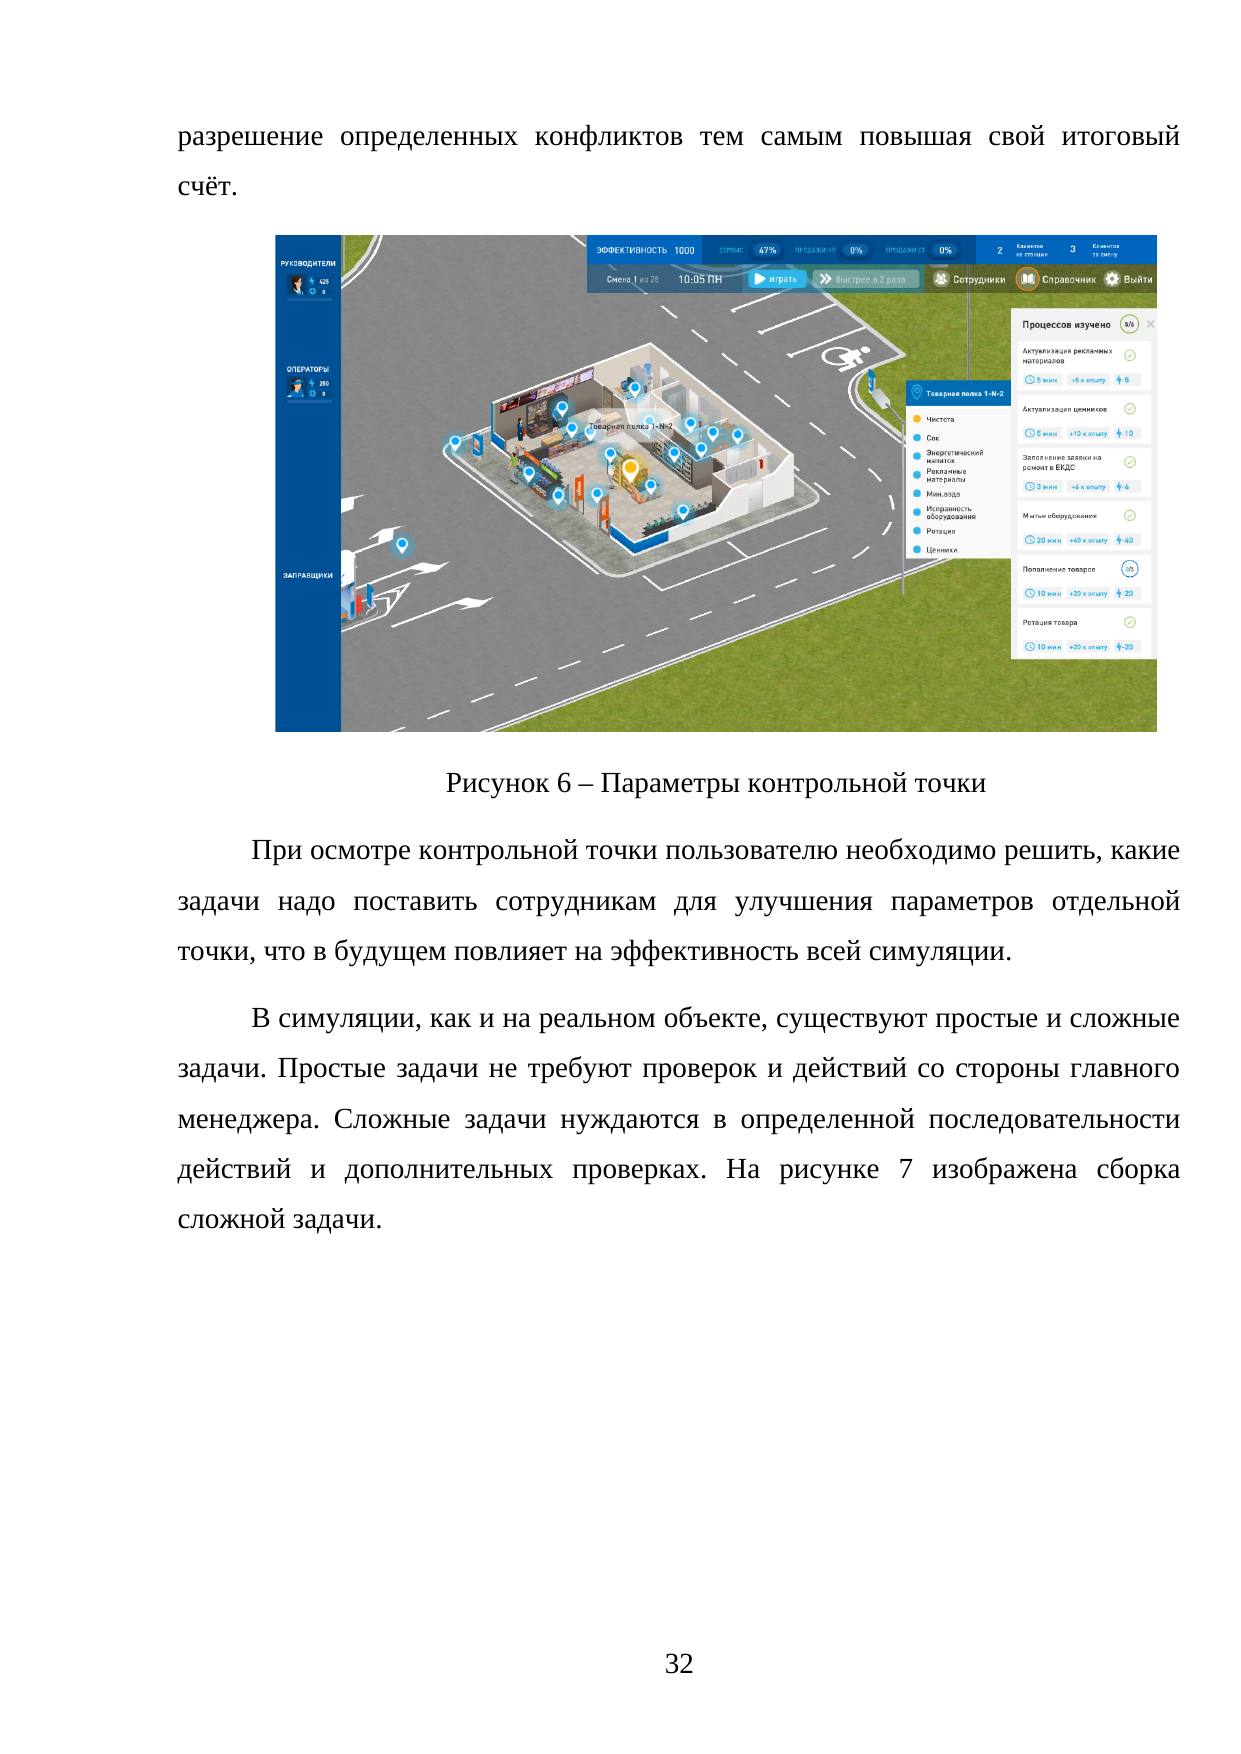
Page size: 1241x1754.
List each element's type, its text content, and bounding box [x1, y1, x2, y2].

text Рисунок 6 – Параметры контрольной точки [177, 766, 1181, 799]
text При осмотре контрольной точки пользователю необходимо решить, какие задачи надо поставить сотрудникам для улучшения параметров отдельной точки, что в будущем повлияет на эффективность всей симуляции. [177, 832, 1181, 967]
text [177, 118, 1181, 202]
picture [275, 235, 1157, 732]
text В симуляции, как и на реальном объекте, существуют простые и сложные задачи. Простые задачи не требуют проверок и действий со стороны главного менеджера. Сложные задачи нуждаются в определенной последовательности действий и дополнительных проверках. На рисунке 7 изображена сборка сложной задачи. [177, 1000, 1181, 1235]
